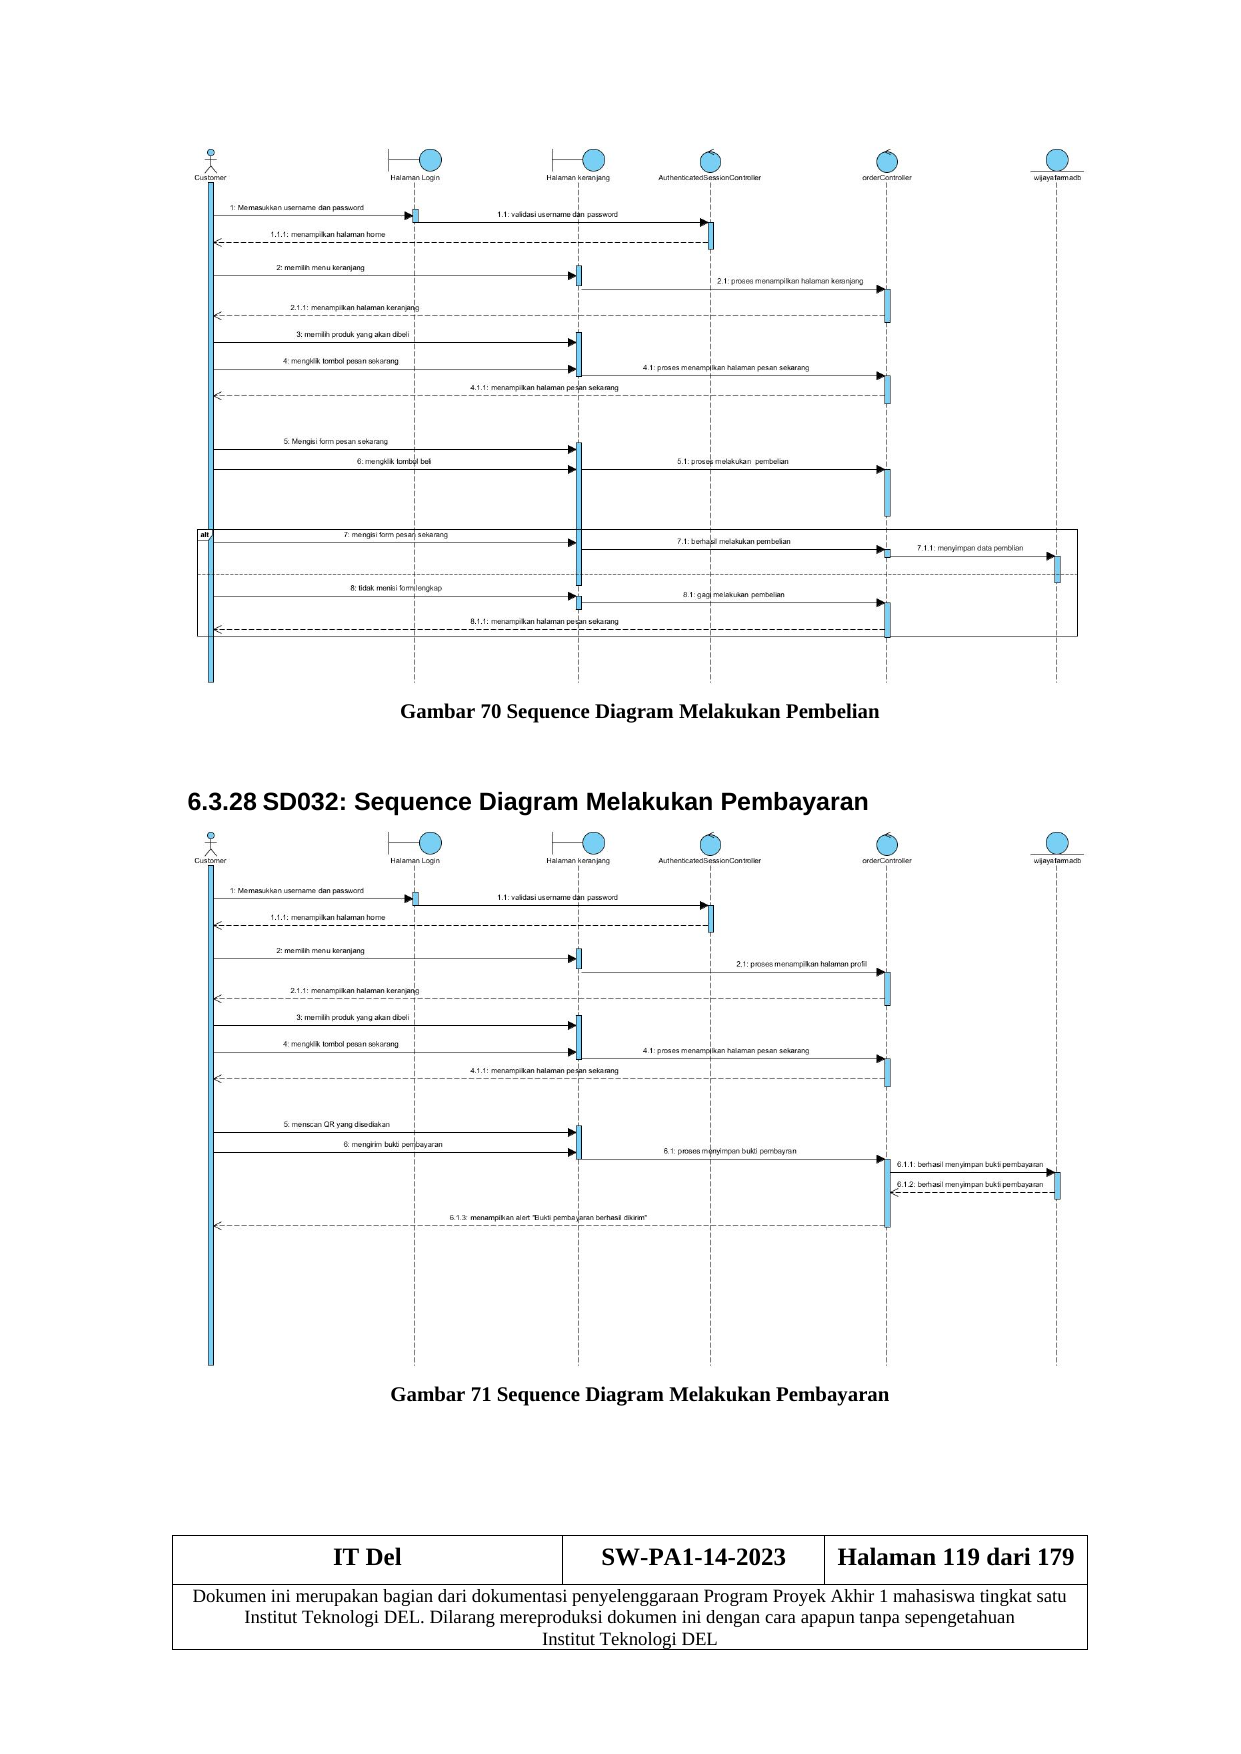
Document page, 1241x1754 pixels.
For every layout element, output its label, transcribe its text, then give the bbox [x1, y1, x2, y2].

picture [187, 147, 1093, 685]
picture [187, 830, 1093, 1368]
list SD032: Sequence Diagram Melakukan Pembayaran [187, 787, 1092, 816]
